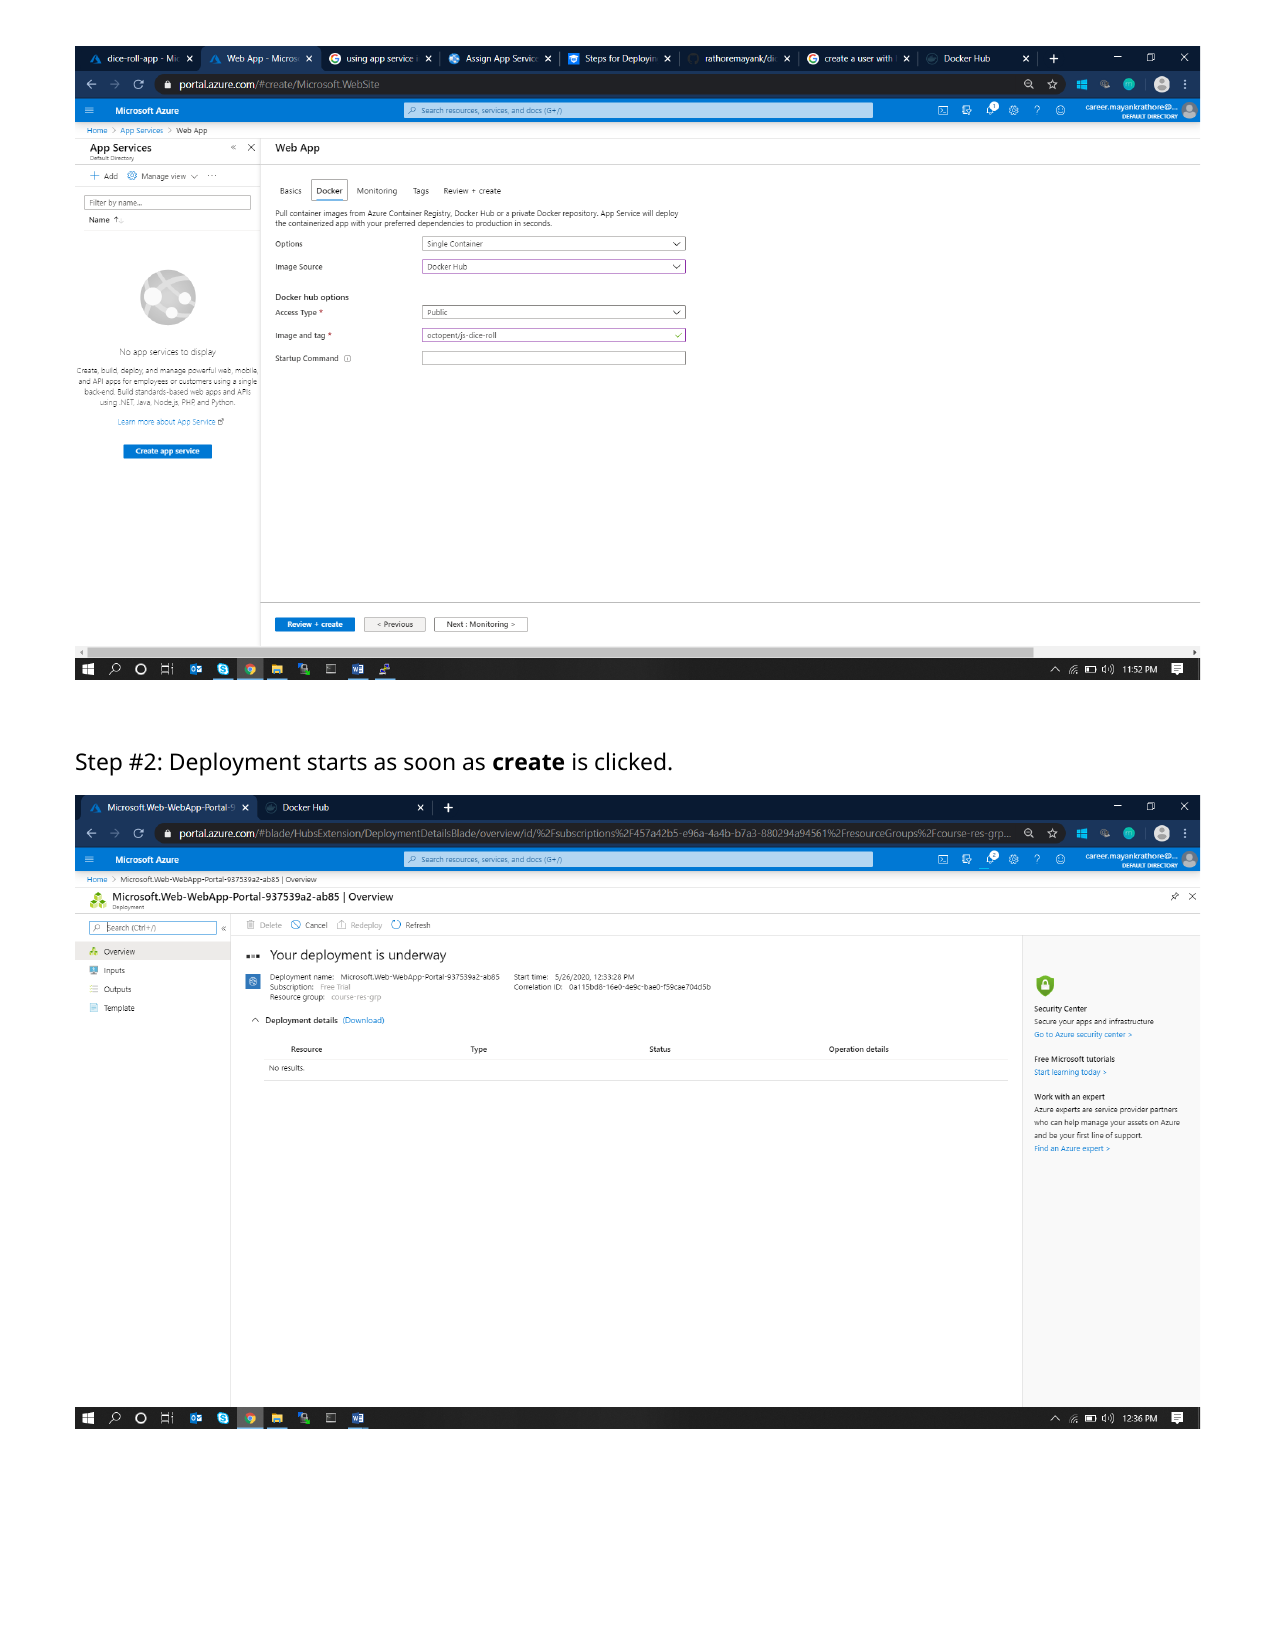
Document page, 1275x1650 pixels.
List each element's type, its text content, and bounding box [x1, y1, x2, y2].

picture [75, 795, 1200, 1429]
text Step #2: Deployment starts as soon as create is clicked. [75, 745, 1200, 777]
picture [75, 46, 1200, 680]
